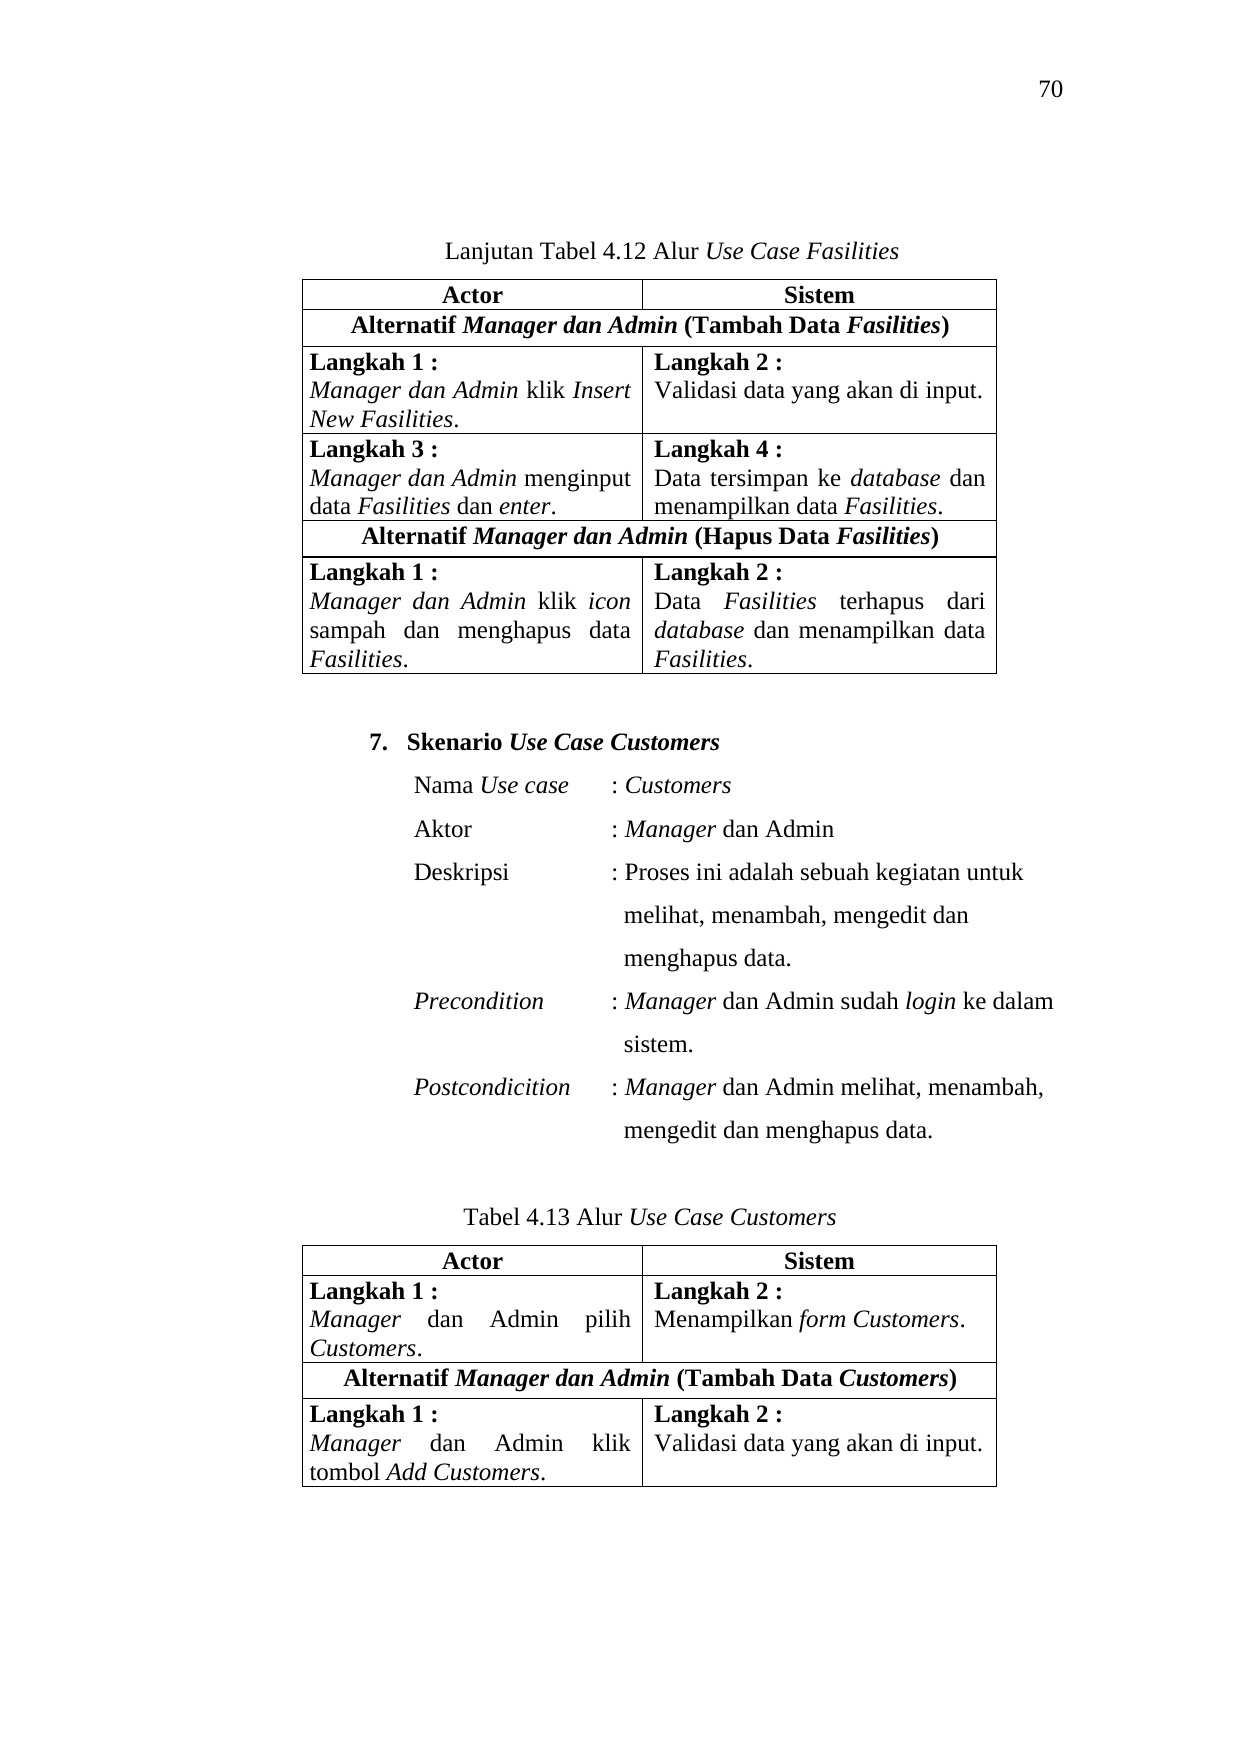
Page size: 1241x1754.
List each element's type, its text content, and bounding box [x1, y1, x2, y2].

text Lanjutan Tabel 4.12 Alur Use Case Fasilities [281, 236, 1063, 265]
table_cell Alternatif Manager dan Admin (Hapus Data Fasilities) [303, 521, 996, 556]
table_header Actor [303, 1246, 642, 1275]
table_cell Alternatif Manager dan Admin (Tambah Data Fasilities) [303, 310, 996, 346]
table_cell Langkah 2 : Validasi data yang akan di input. [643, 347, 996, 433]
table_cell Langkah 4 : Data tersimpan ke database dan menampilkan data Fasilities. [643, 434, 996, 520]
table_cell Alternatif Manager dan Admin (Tambah Data Customers) [303, 1363, 996, 1398]
table_header Sistem [643, 280, 996, 309]
text 7. Skenario Use Case Customers [369, 727, 1063, 756]
text melihat, menambah, mengedit dan [611, 900, 1063, 929]
table_header Sistem [643, 1246, 996, 1275]
text Tabel 4.13 Alur Use Case Customers [369, 1202, 930, 1231]
table_header Actor [303, 280, 642, 309]
table_cell Langkah 1 : Manager dan Admin klik Insert New Fasilities. [303, 347, 642, 433]
text Nama Use case : Customers [413, 771, 1063, 799]
table_cell Langkah 2 : Menampilkan form Customers. [643, 1276, 996, 1362]
text Precondition : Manager dan Admin sudah login ke dalam [413, 986, 1063, 1015]
text sistem. [563, 1029, 1063, 1058]
table_cell Langkah 3 : Manager dan Admin menginput data Fasilities dan enter. [303, 434, 642, 520]
text Aktor : Manager dan Admin [413, 814, 1063, 842]
text Postcondicition : Manager dan Admin melihat, menambah, [413, 1072, 1063, 1101]
table_cell Langkah 1 : Manager dan Admin klik tombol Add Customers. [303, 1399, 642, 1486]
table_cell Langkah 2 : Validasi data yang akan di input. [643, 1399, 996, 1486]
text menghapus data. [611, 943, 1063, 972]
table_cell Langkah 1 : Manager dan Admin pilih Customers. [303, 1276, 642, 1362]
text Deskripsi : Proses ini adalah sebuah kegiatan untuk [413, 857, 1063, 886]
table_cell Langkah 2 : Data Fasilities terhapus dari database dan menampilkan data Fasilities. [643, 558, 996, 672]
table_cell Langkah 1 : Manager dan Admin klik icon sampah dan menghapus data Fasilities. [303, 558, 642, 672]
text mengedit dan menghapus data. [563, 1116, 1063, 1144]
